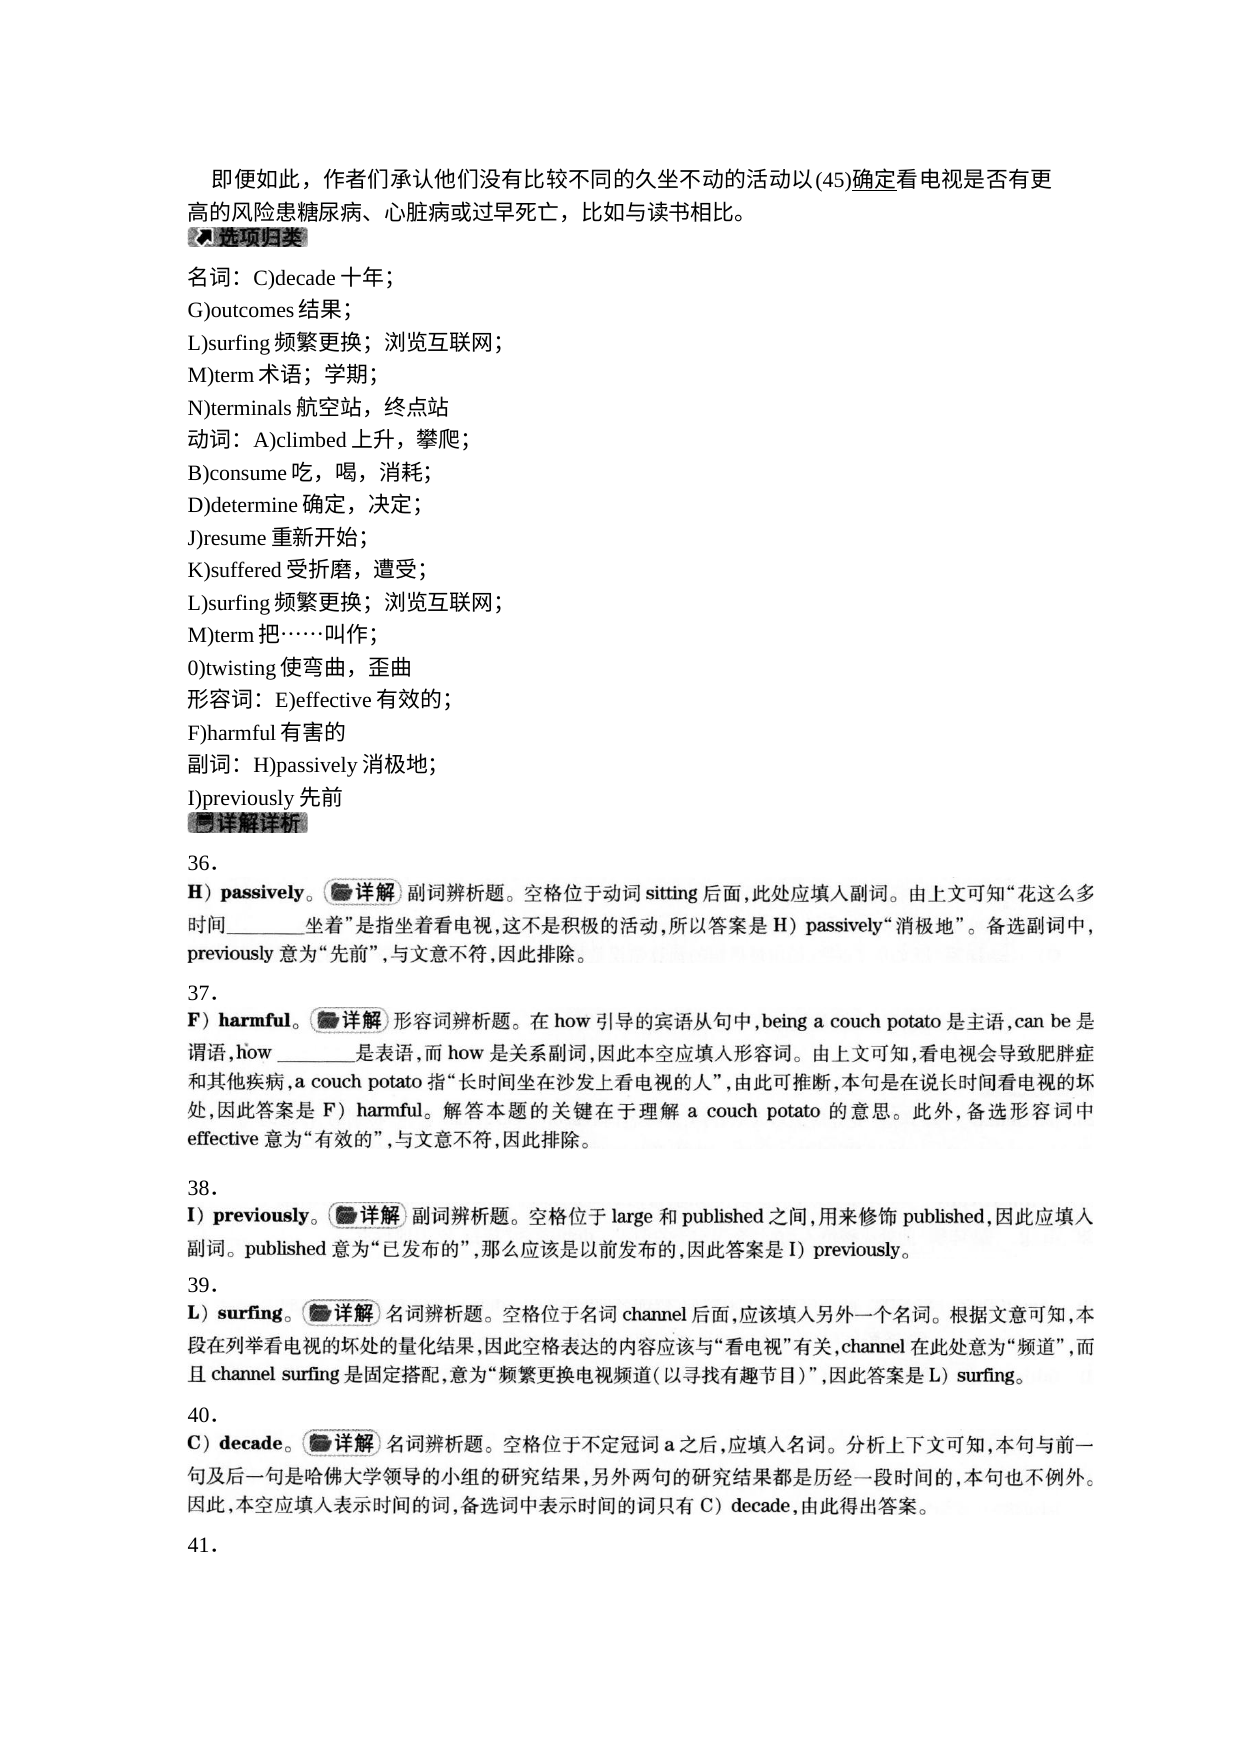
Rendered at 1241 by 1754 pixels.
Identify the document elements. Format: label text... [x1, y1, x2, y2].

text D)determine确定，决定； [187, 487, 1053, 519]
text 名词：C)decade十年； [187, 259, 1053, 292]
text 40． [187, 1397, 1053, 1429]
picture [187, 812, 308, 833]
text 38． [187, 1169, 1053, 1202]
text G)outcomes结果； [187, 292, 1053, 324]
text 动词：A)climbed上升，攀爬； [187, 422, 1053, 454]
text L)surfing频繁更换；浏览互联网； [187, 324, 1053, 357]
text F)harmful有害的 [187, 714, 1053, 747]
picture [187, 1007, 1094, 1149]
text 41． [187, 1527, 1053, 1559]
text 0)twisting使弯曲，歪曲 [187, 649, 1053, 682]
picture [187, 1202, 1093, 1259]
picture [187, 1299, 1094, 1385]
text L)surfing频繁更换；浏览互联网； [187, 584, 1053, 617]
picture [187, 227, 308, 247]
text 39． [187, 1267, 1053, 1299]
text M)term把……叫作； [187, 617, 1053, 649]
text 36． [187, 844, 1053, 877]
text K)suffered受折磨，遭受； [187, 552, 1053, 584]
text N)terminals航空站，终点站 [187, 389, 1053, 422]
text 副词：H)passively消极地； [187, 747, 1053, 779]
text 37． [187, 974, 1053, 1007]
text I)previously先前 [187, 779, 1053, 812]
text B)consume吃，喝，消耗； [187, 454, 1053, 487]
picture [187, 877, 1094, 963]
text 形容词：E)effective有效的； [187, 682, 1053, 714]
text J)resume重新开始； [187, 519, 1053, 552]
text M)term术语；学期； [187, 357, 1053, 389]
picture [187, 1429, 1093, 1515]
text 即便如此，作者们承认他们没有比较不同的久坐不动的活动以(45)确定看电视是否有更高的风险患糖尿病、心脏病或过早死亡，比如与读书相比。 [187, 162, 1053, 227]
